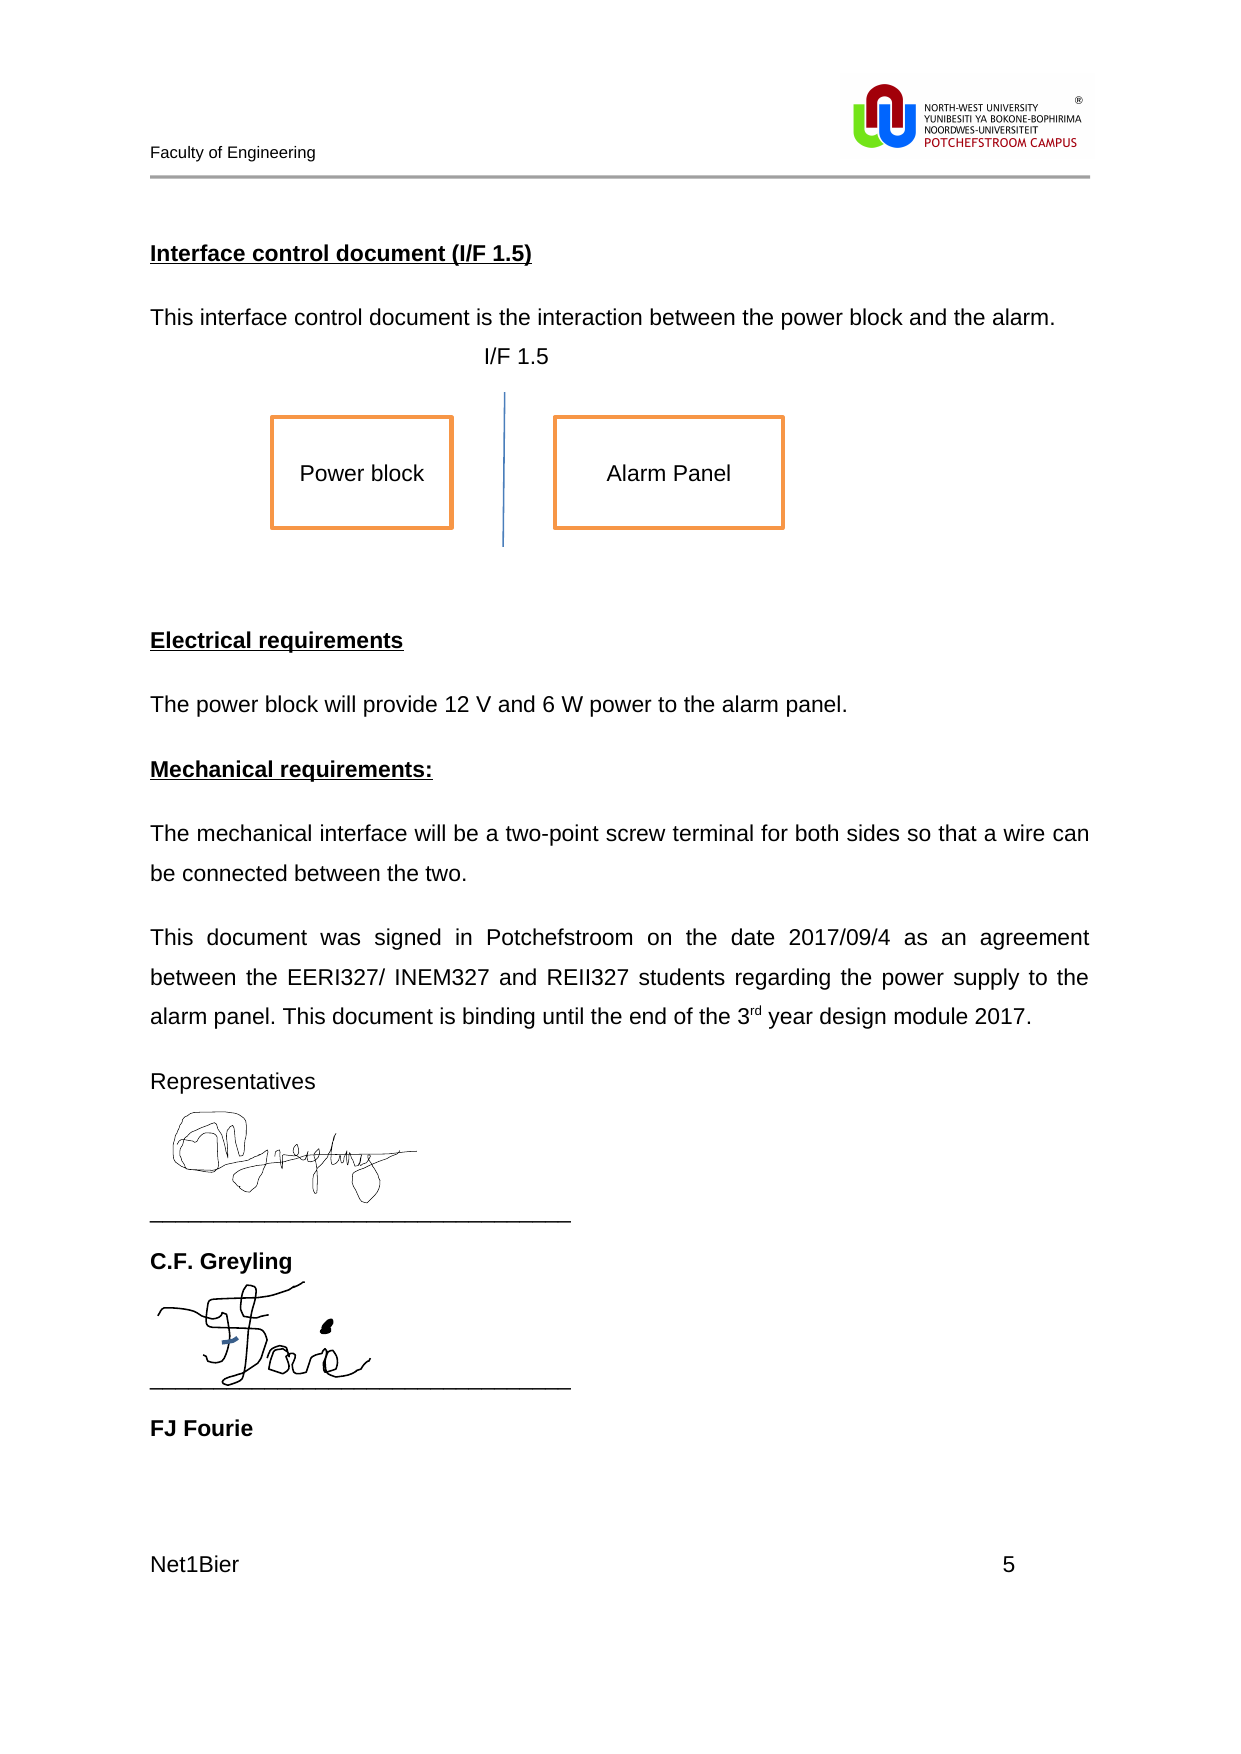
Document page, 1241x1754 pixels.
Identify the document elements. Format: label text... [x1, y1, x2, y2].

text _________________________________ [150, 1197, 1090, 1223]
text Electrical requirements [150, 627, 1090, 653]
picture [840, 73, 1095, 159]
text _________________________________ [150, 1364, 1090, 1390]
text FJ Fourie [150, 1415, 1090, 1441]
text C.F. Greyling [150, 1248, 1090, 1274]
text This interface control document is the interaction between the power block and the alarm. [150, 304, 1090, 331]
text Representatives [150, 1068, 1090, 1094]
text Mechanical requirements: [150, 756, 1090, 782]
text The power block will provide 12 V and 6 W power to the alarm panel. [150, 691, 1090, 718]
text The mechanical interface will be a two-point screw terminal for both sides so that a wire can be connected between the two. [150, 820, 1090, 886]
text Interface control document (I/F 1.5) [150, 240, 1090, 266]
text This document was signed in Potchefstroom on the date 2017/09/4 as an agreement between the EERI327/ INEM327 and REII327 students regarding the power supply to the alarm panel. This document is binding until the end of the 3rd year design module 2017. [150, 924, 1090, 1029]
